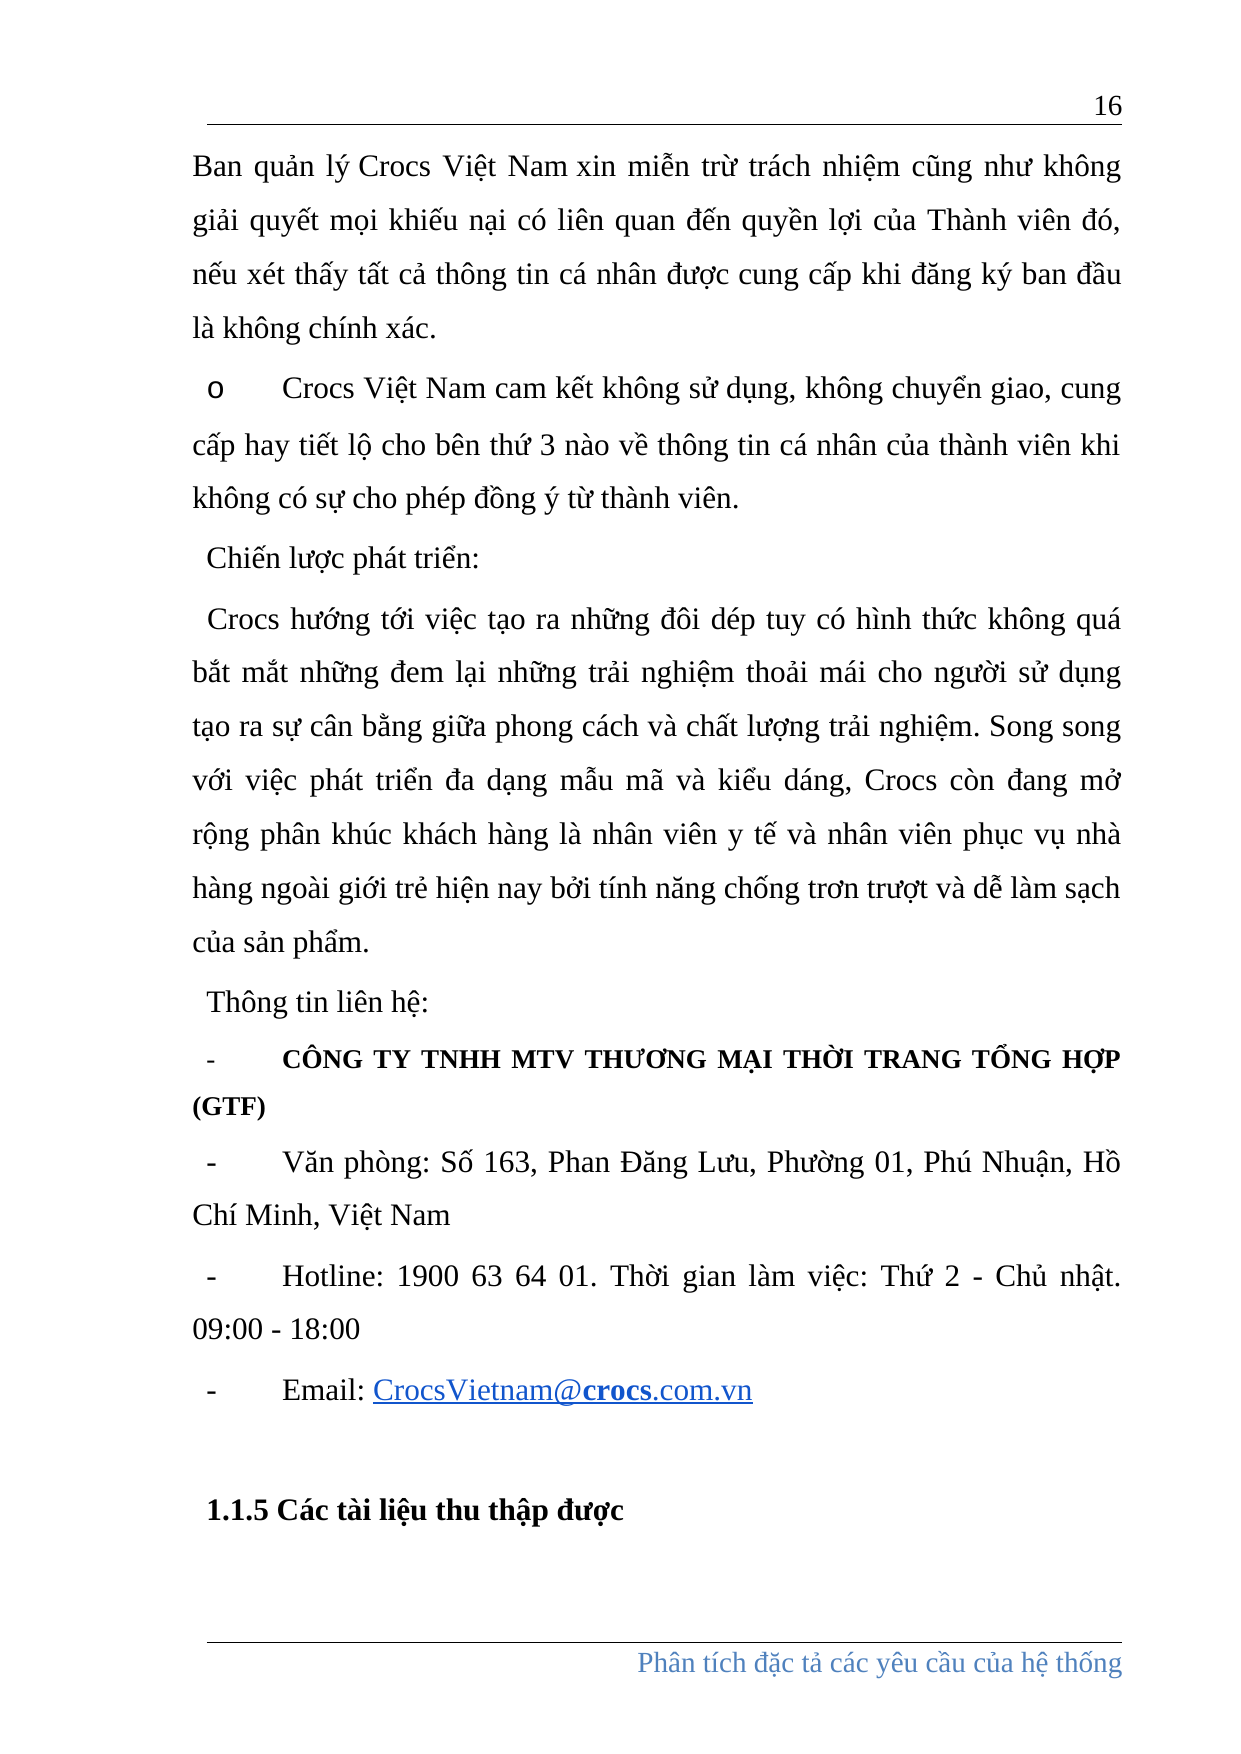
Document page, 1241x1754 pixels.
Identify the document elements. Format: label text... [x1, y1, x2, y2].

text Thông tin liên hệ: [192, 983, 1122, 1019]
list Email: CrocsVietnam@crocs.com.vn [192, 1371, 1122, 1407]
list Văn phòng: Số 163, Phan Đăng Lưu, Phường 01, Phú Nhuận, Hồ Chí Minh, Việt Nam [192, 1143, 1122, 1233]
list CÔNG TY TNHH MTV THƯƠNG MẠI THỜI TRANG TỔNG HỢP (GTF) [192, 1043, 1122, 1121]
list Crocs Việt Nam cam kết không sử dụng, không chuyển giao, cung cấp hay tiết lộ cho bên thứ 3 nào về thông tin cá nhân của thành viên khi không có sự cho phép đồng ý từ thành viên. [192, 369, 1122, 516]
text Chiến lược phát triển: [192, 540, 1122, 576]
subtitle 1.1.5 Các tài liệu thu thập được [206, 1491, 1122, 1527]
text Crocs hướng tới việc tạo ra những đôi dép tuy có hình thức không quá bắt mắt những đem lại những trải nghiệm thoải mái cho người sử dụng tạo ra sự cân bằng giữa phong cách và chất lượng trải nghiệm. Song song với việc phát triển đa dạng mẫu mã và kiểu dáng, Crocs còn đang mở rộng phân khúc khách hàng là nhân viên y tế và nhân viên phục vụ nhà hàng ngoài giới trẻ hiện nay bởi tính năng chống trơn trượt và dễ làm sạch của sản phẩm. [192, 600, 1122, 959]
list Hotline: 1900 63 64 01. Thời gian làm việc: Thứ 2 - Chủ nhật. 09:00 - 18:00 [192, 1257, 1122, 1347]
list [192, 148, 1122, 345]
